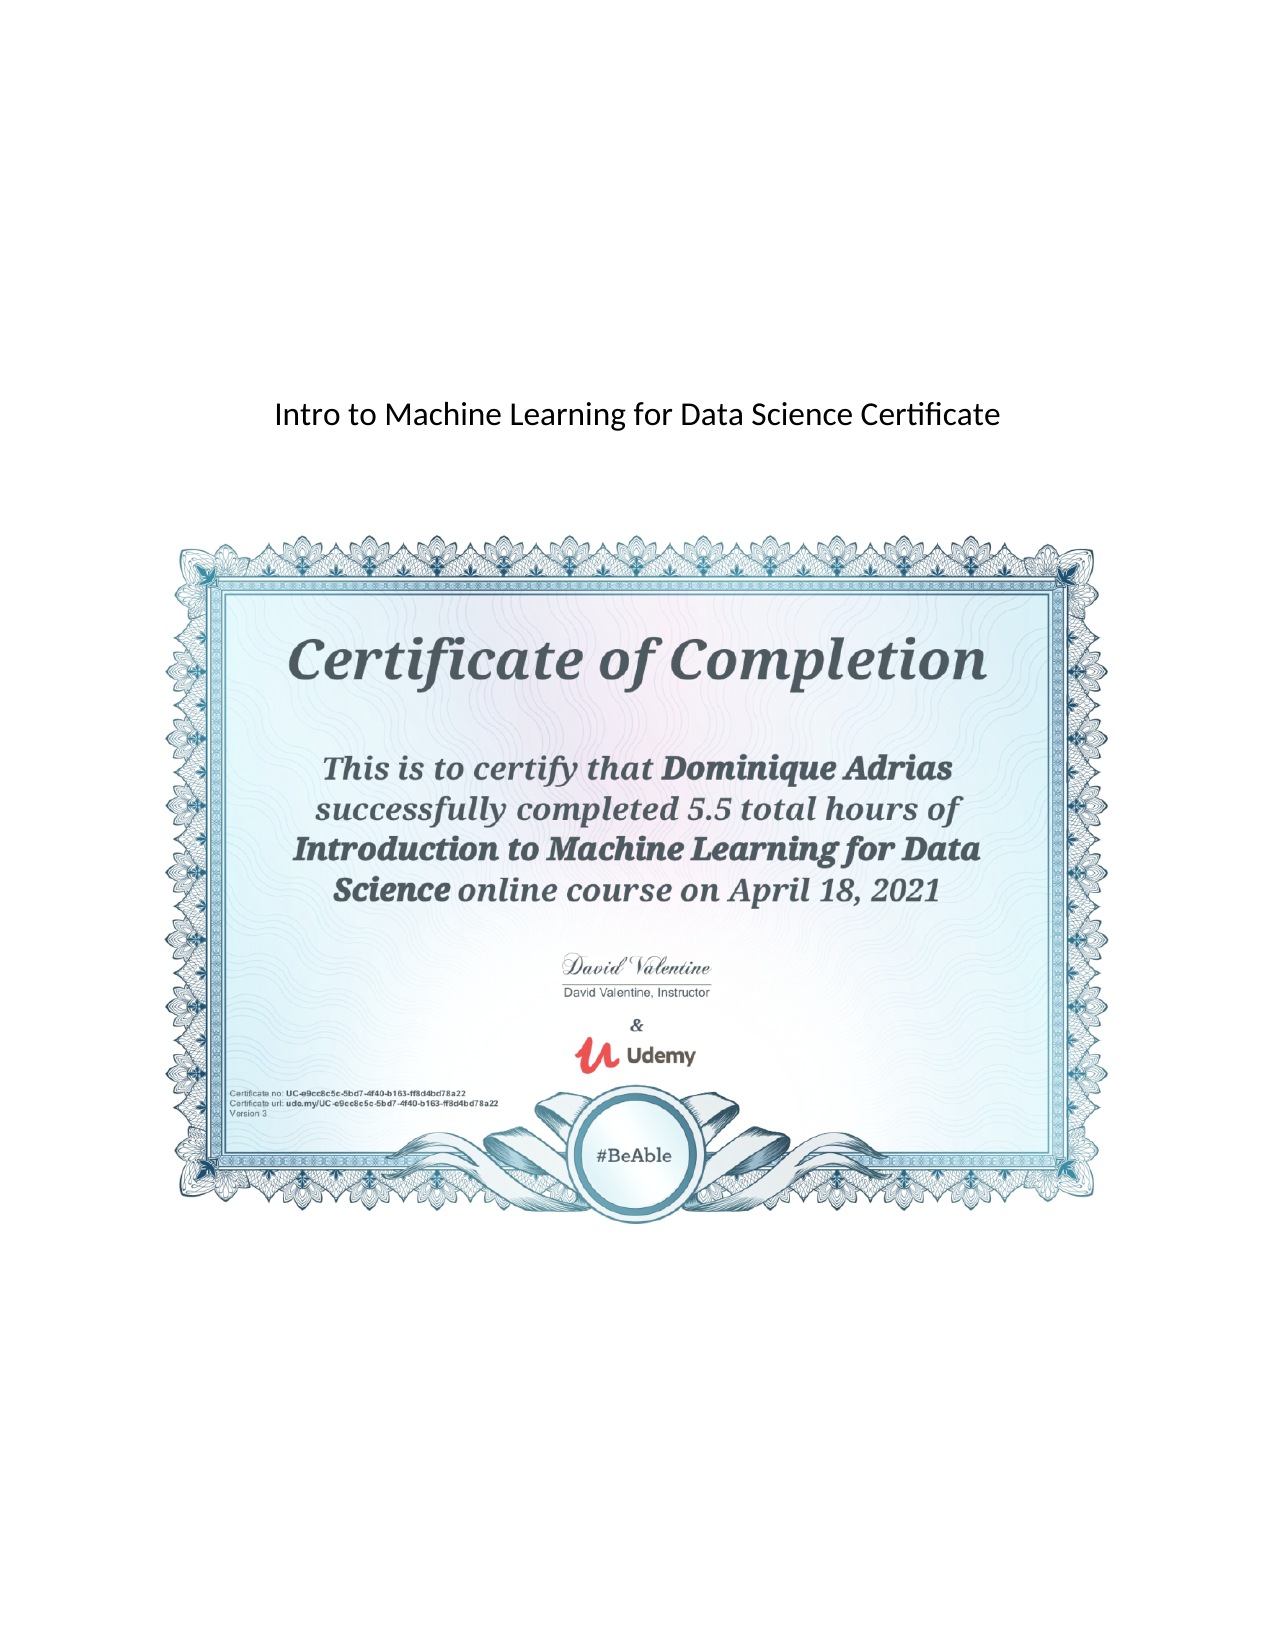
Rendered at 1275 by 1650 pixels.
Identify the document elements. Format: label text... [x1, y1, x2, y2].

text Intro to Machine Learning for Data Science Certificate [150, 392, 1125, 433]
picture [150, 513, 1125, 1239]
